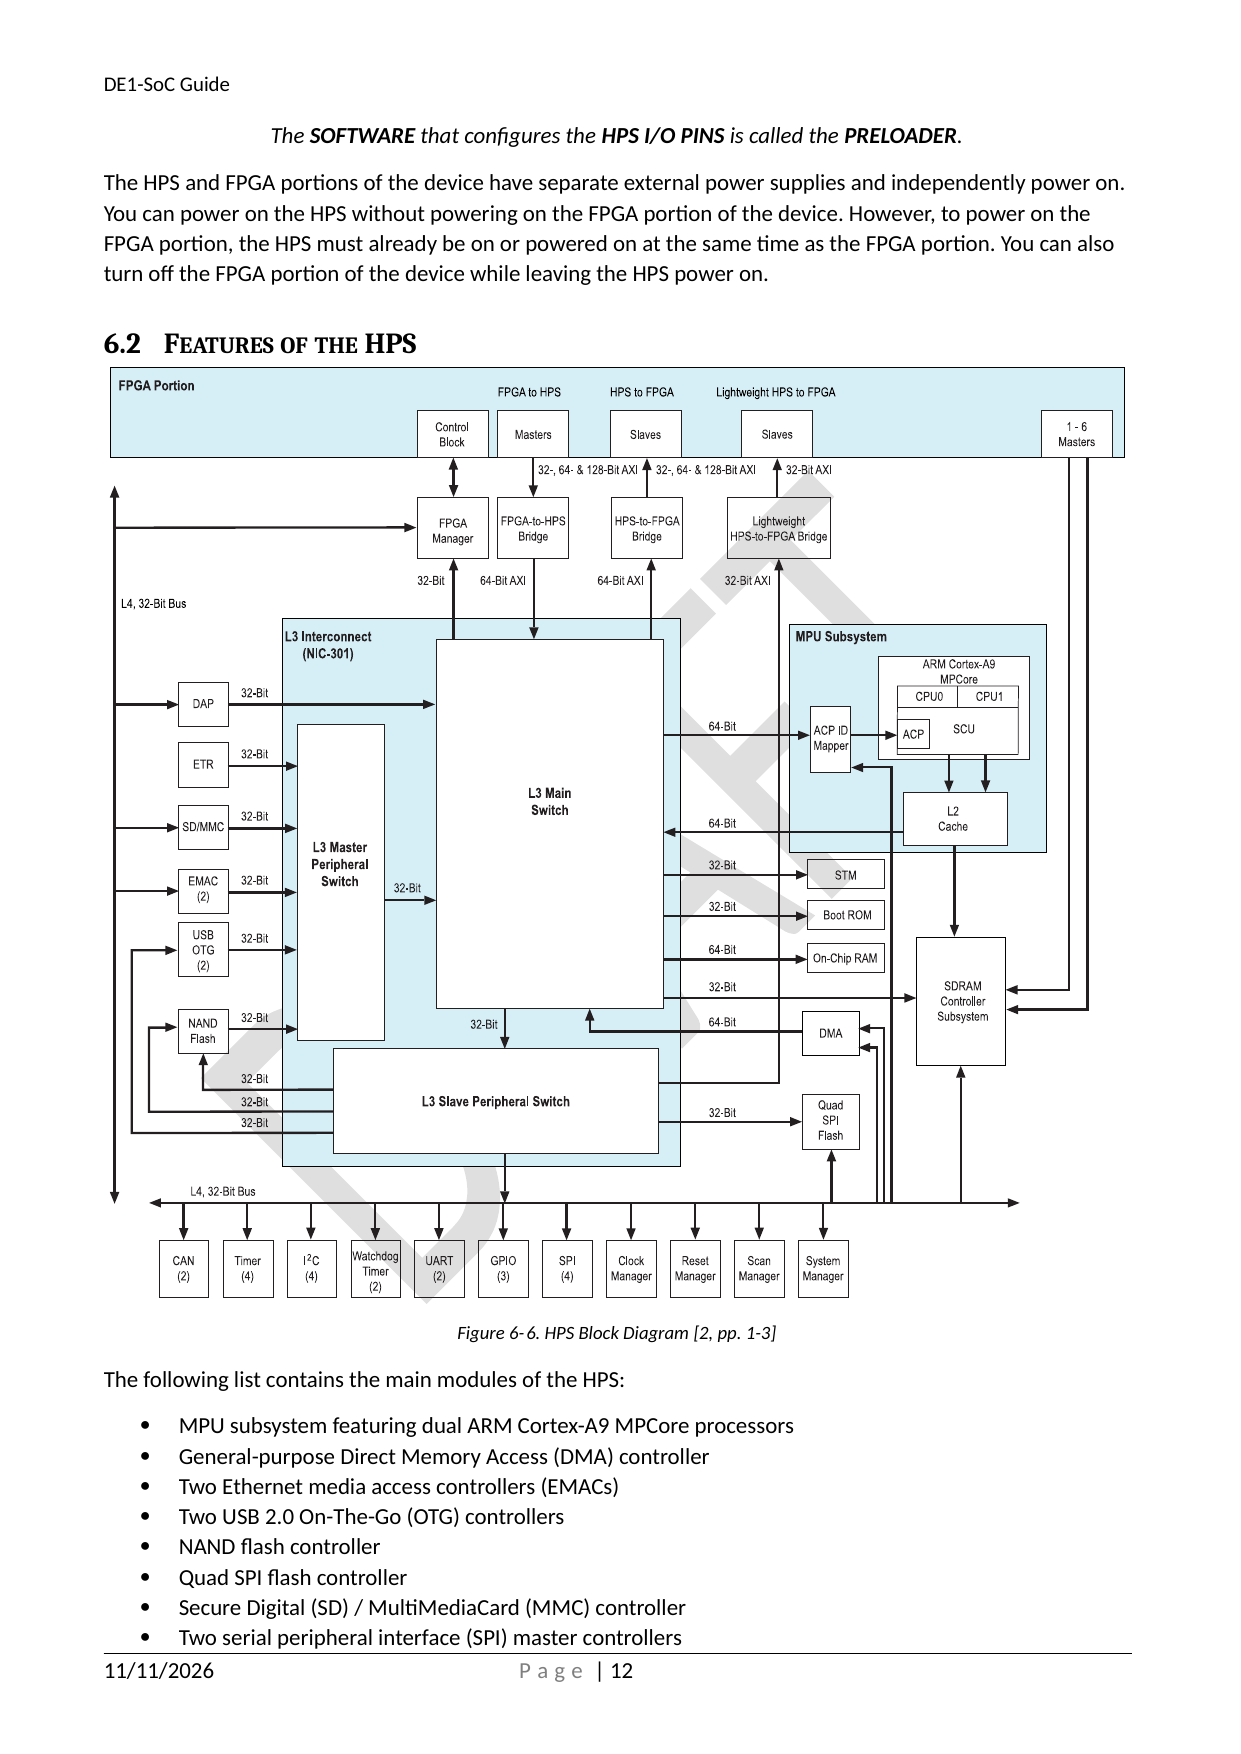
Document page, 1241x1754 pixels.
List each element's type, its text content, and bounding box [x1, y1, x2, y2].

list Two serial peripheral interface (SPI) master controllers [141, 1623, 1132, 1651]
text The following list contains the main modules of the HPS: [103, 1365, 1132, 1393]
list Two USB 2.0 On-The-Go (OTG) controllers [141, 1502, 1132, 1530]
subtitle Features of the HPS [103, 327, 1132, 360]
list Secure Digital (SD) / MultiMediaCard (MMC) controller [141, 1593, 1132, 1621]
list Quad SPI flash controller [141, 1563, 1132, 1591]
list NAND flash controller [141, 1532, 1132, 1561]
text The HPS and FPGA portions of the device have separate external power supplies and independently power on. You can power on the HPS without powering on the FPGA portion of the device. However, to power on the FPGA portion, the HPS must already be on or powered on at the same time as the FPGA portion. You can also turn off the FPGA portion of the device while leaving the HPS power on. [103, 168, 1132, 287]
text The software that configures the HPS I/O pins is called the Preloader. [103, 122, 1132, 150]
text Figure 6-2. HPS Block Diagram [103, 1321, 1132, 1344]
list General-purpose Direct Memory Access (DMA) controller [141, 1442, 1132, 1470]
list MPU subsystem featuring dual ARM Cortex-A9 MPCore processors [141, 1412, 1132, 1440]
list Two Ethernet media access controllers (EMACs) [141, 1472, 1132, 1500]
